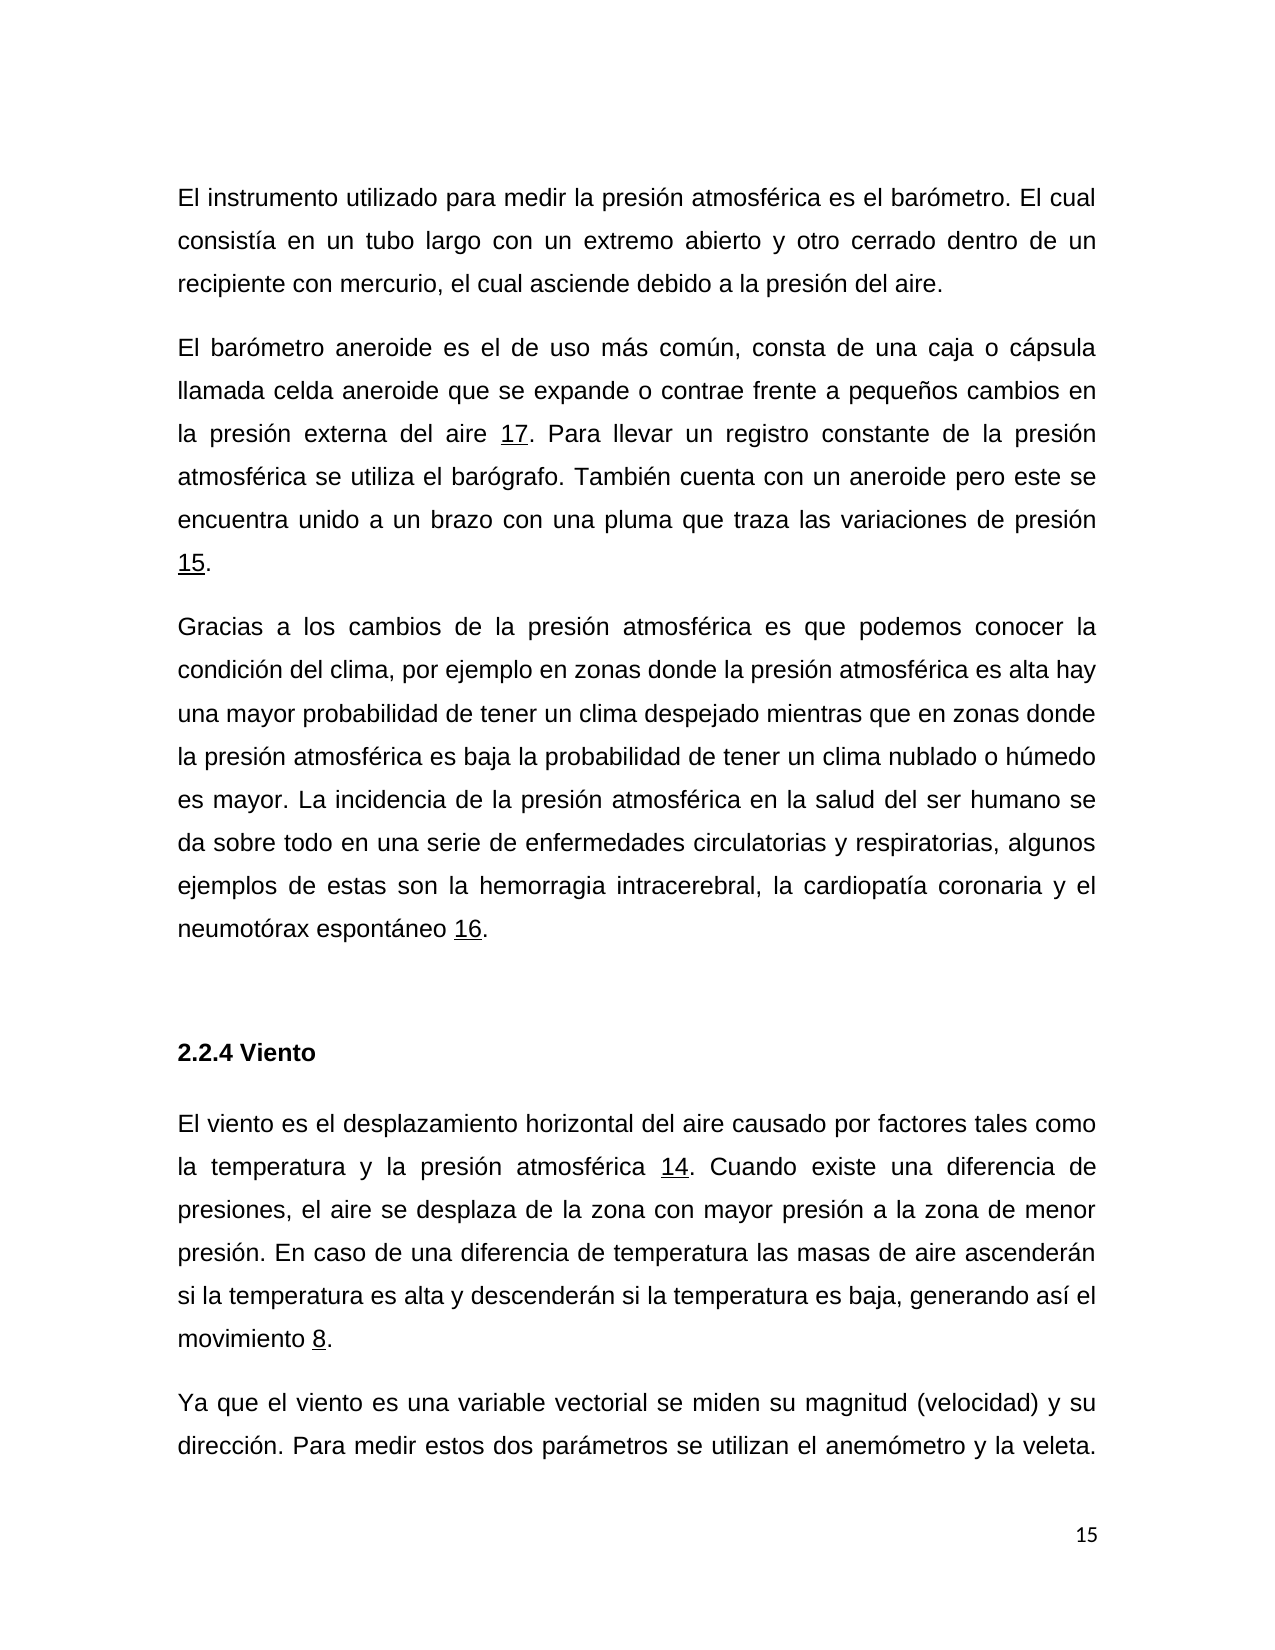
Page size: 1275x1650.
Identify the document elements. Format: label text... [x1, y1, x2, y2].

subtitle 2.2.4 Viento [177, 1038, 1098, 1067]
text El barómetro aneroide es el de uso más común, consta de una caja o cápsula llamada celda aneroide que se expande o contrae frente a pequeños cambios en la presión externa del aire . Para llevar un registro constante de la presión atmosférica se utiliza el barógrafo. También cuenta con un aneroide pero este se encuentra unido a un brazo con una pluma que traza las variaciones de presión . [177, 333, 1098, 577]
text El viento es el desplazamiento horizontal del aire causado por factores tales como la temperatura y la presión atmosférica . Cuando existe una diferencia de presiones, el aire se desplaza de la zona con mayor presión a la zona de menor presión. En caso de una diferencia de temperatura las masas de aire ascenderán si la temperatura es alta y descenderán si la temperatura es baja, generando así el movimiento . [177, 1109, 1098, 1353]
text El instrumento utilizado para medir la presión atmosférica es el barómetro. El cual consistía en un tubo largo con un extremo abierto y otro cerrado dentro de un recipiente con mercurio, el cual asciende debido a la presión del aire. [177, 182, 1098, 297]
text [177, 1388, 1098, 1460]
text Gracias a los cambios de la presión atmosférica es que podemos conocer la condición del clima, por ejemplo en zonas donde la presión atmosférica es alta hay una mayor probabilidad de tener un clima despejado mientras que en zonas donde la presión atmosférica es baja la probabilidad de tener un clima nublado o húmedo es mayor. La incidencia de la presión atmosférica en la salud del ser humano se da sobre todo en una serie de enfermedades circulatorias y respiratorias, algunos ejemplos de estas son la hemorragia intracerebral, la cardiopatía coronaria y el neumotórax espontáneo . [177, 612, 1098, 943]
